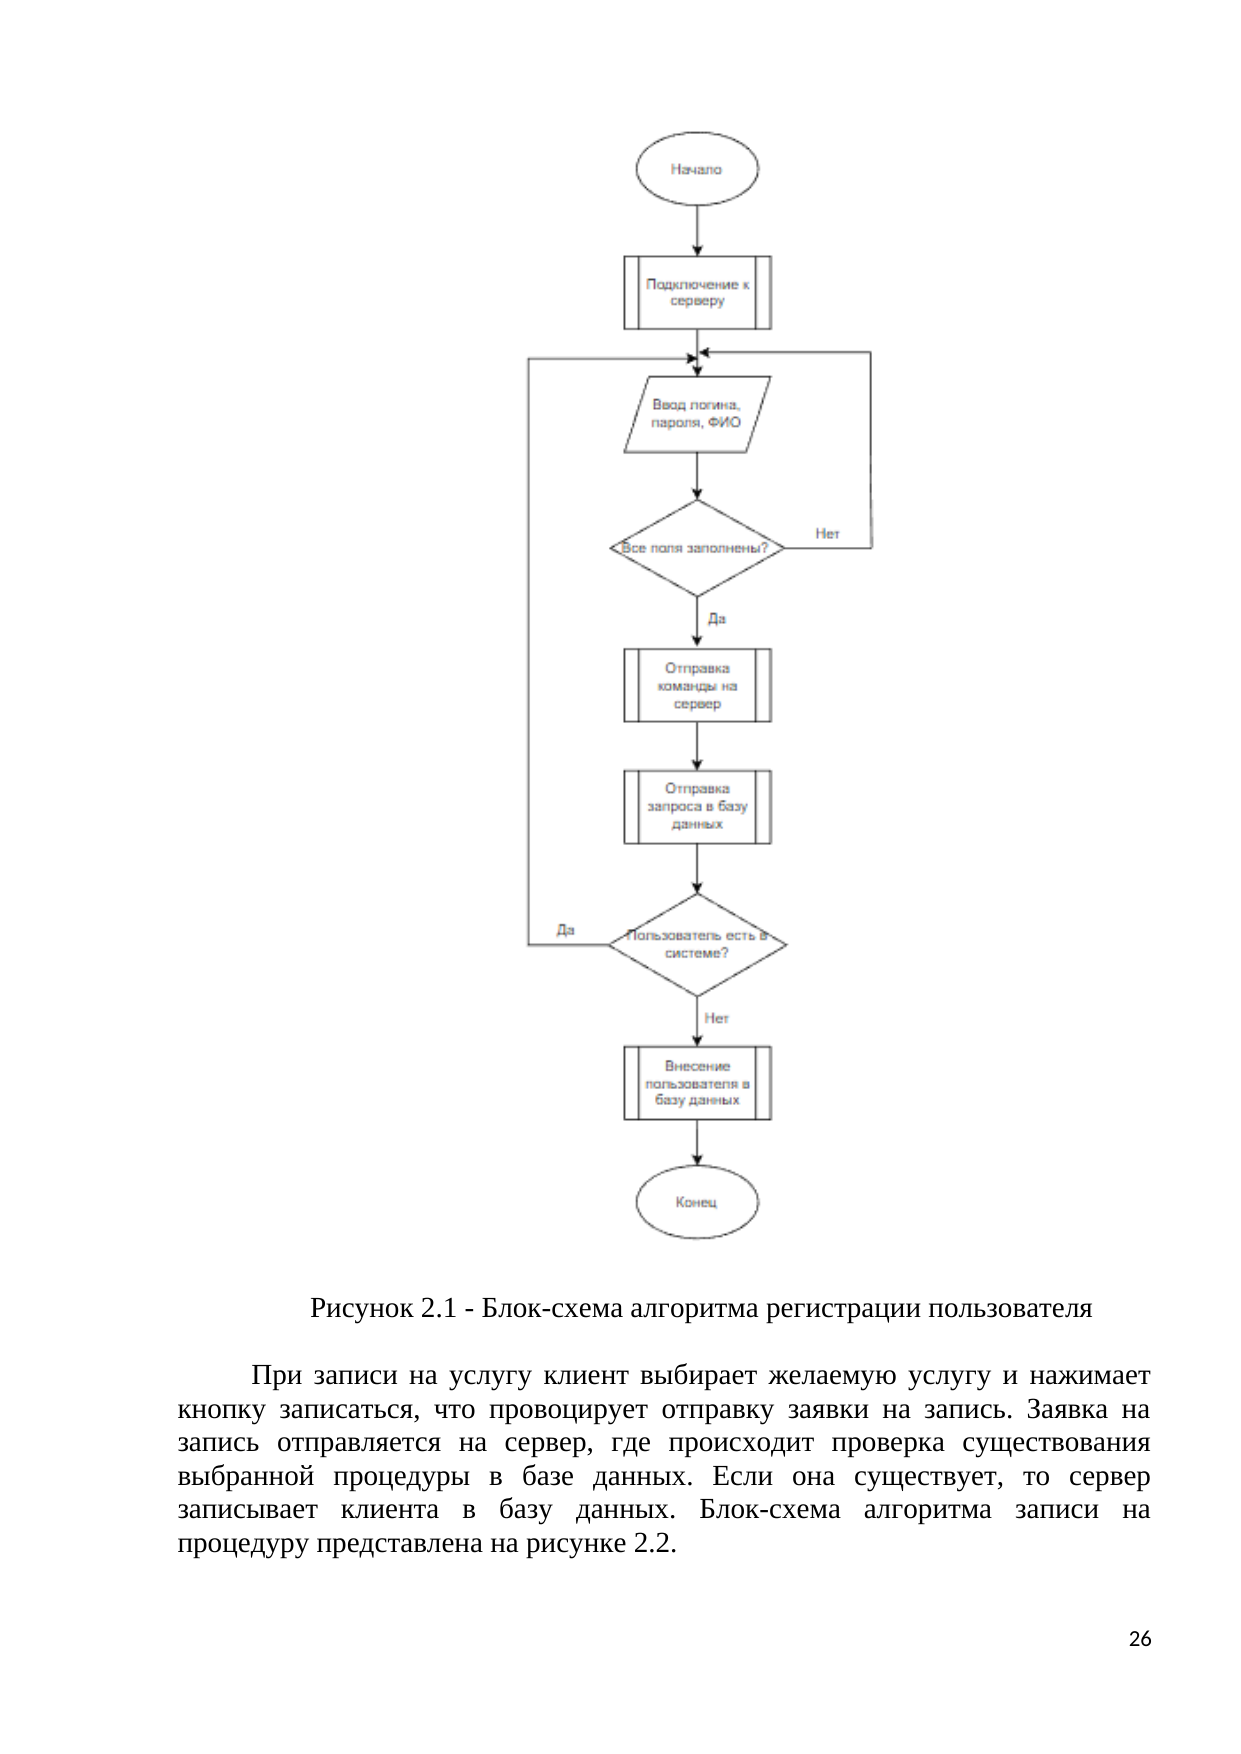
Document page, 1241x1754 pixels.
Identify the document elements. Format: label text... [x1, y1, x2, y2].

text При записи на услугу клиент выбирает желаемую услугу и нажимает кнопку записаться, что провоцирует отправку заявки на запись. Заявка на запись отправляется на сервер, где происходит проверка существования выбранной процедуры в базе данных. Если она существует, то сервер записывает клиента в базу данных. Блок-схема алгоритма записи на процедуру представлена на рисунке 2.2. [177, 1357, 1152, 1559]
picture [468, 118, 934, 1257]
text Рисунок 2.1 - Блок-схема алгоритма регистрации пользователя [251, 1290, 1152, 1324]
